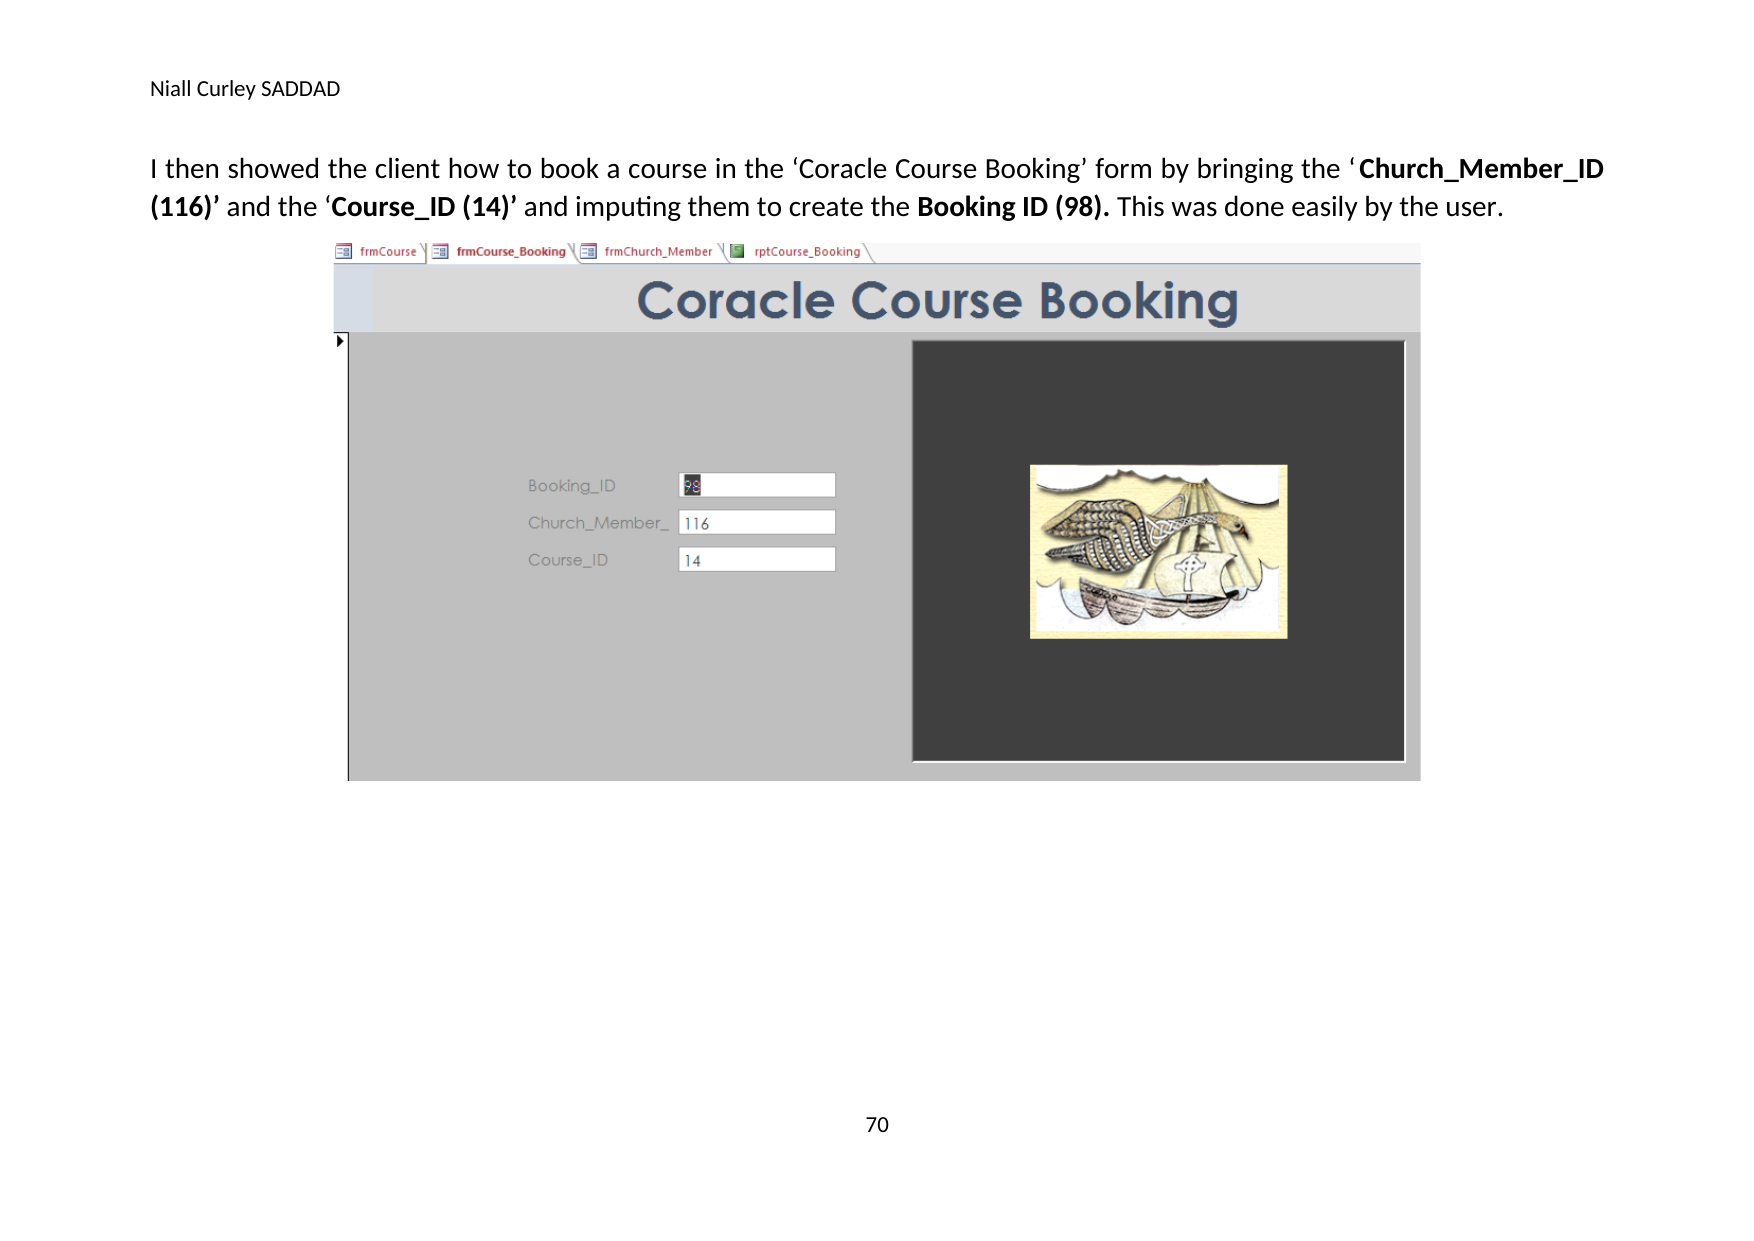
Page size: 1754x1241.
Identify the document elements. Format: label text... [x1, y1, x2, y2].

text I then showed the client how to book a course in the ‘Coracle Course Booking’ form by bringing the ‘Church_Member_ID (116)’ and the ‘Course_ID (14)’ and imputing them to create the Booking ID (98). This was done easily by the user. [150, 150, 1604, 224]
picture [333, 243, 1421, 781]
